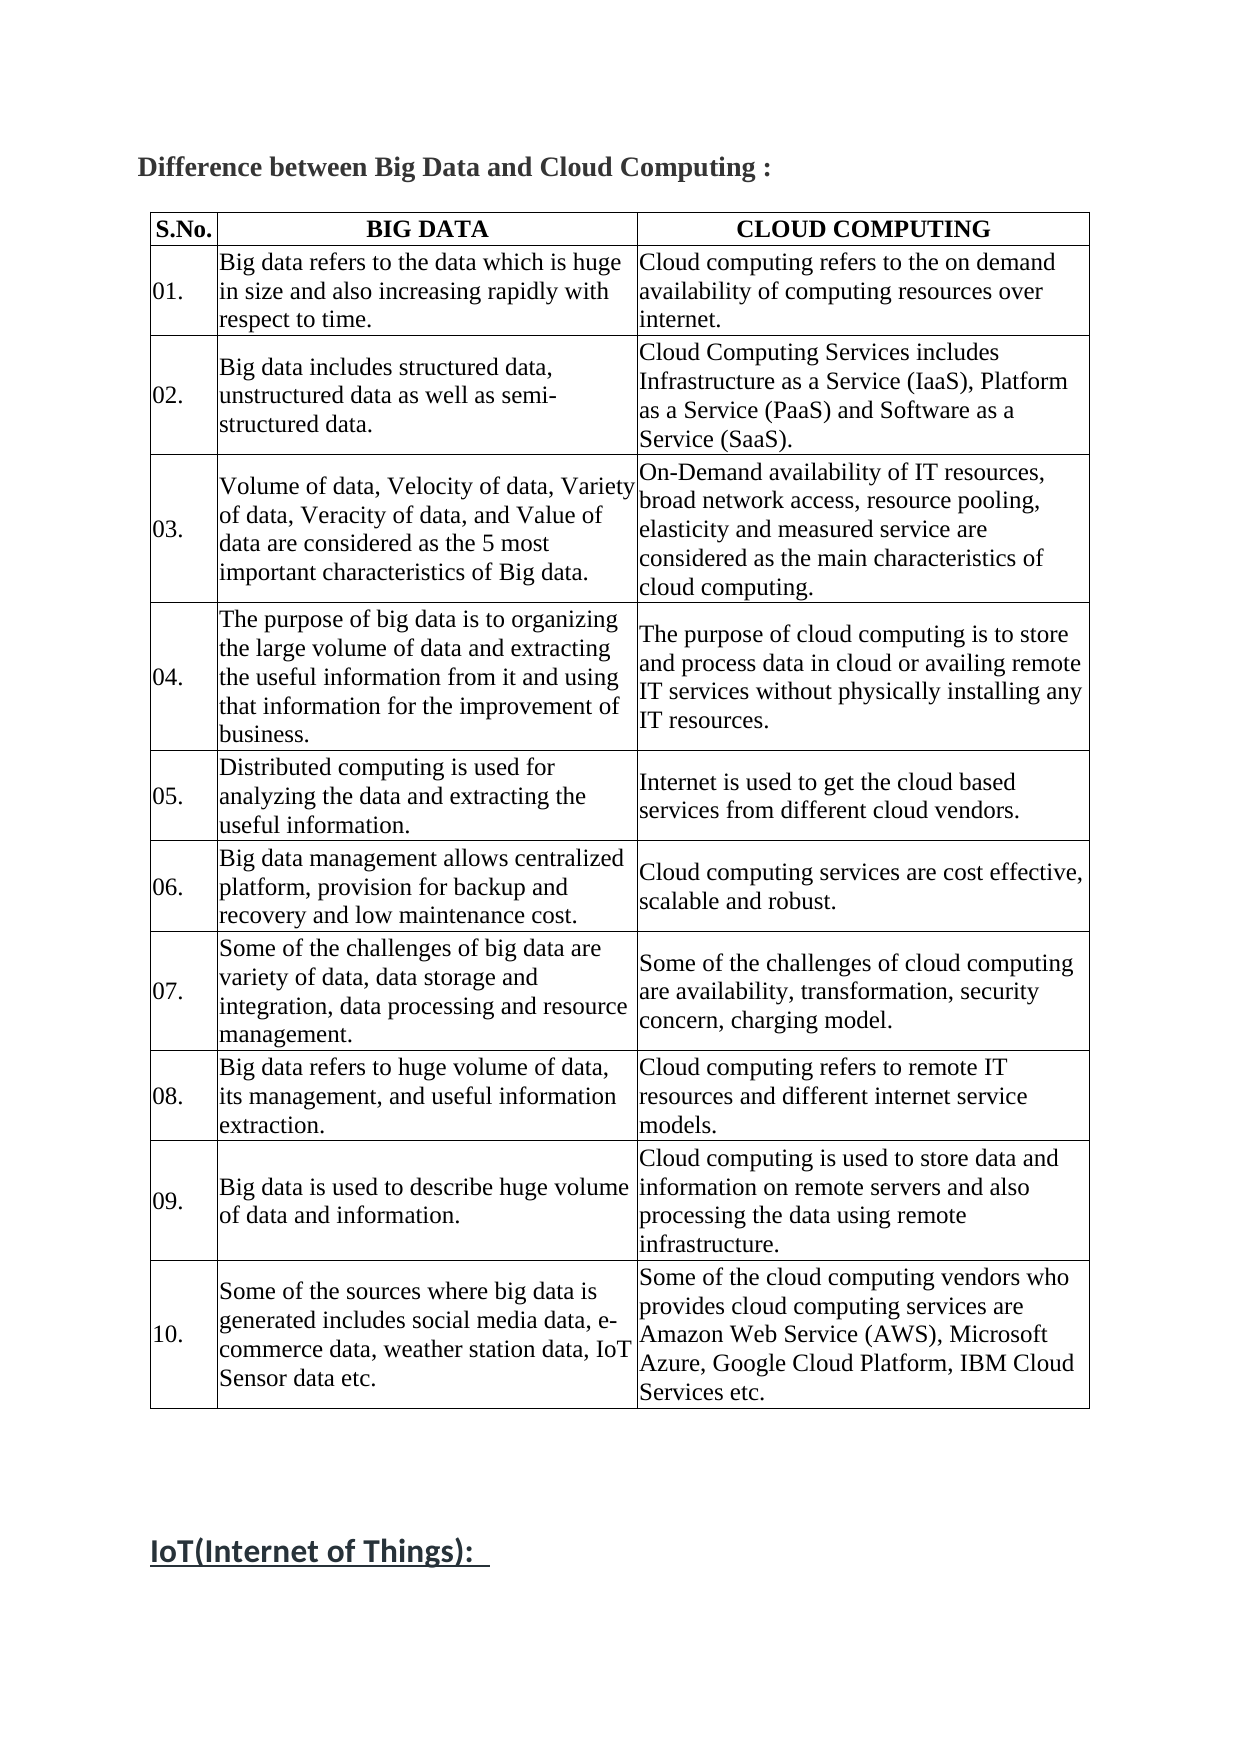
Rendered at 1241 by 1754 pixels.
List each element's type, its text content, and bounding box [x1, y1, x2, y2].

table_cell The purpose of cloud computing is to store and process data in cloud or availing remote IT services without physically installing any IT resources. [638, 603, 1089, 750]
table_cell Cloud Computing Services includes Infrastructure as a Service (IaaS), Platform as a Service (PaaS) and Software as a Service (SaaS). [638, 336, 1089, 454]
text IoT(Internet of Things): [150, 1531, 1090, 1571]
table_cell Some of the cloud computing vendors who provides cloud computing services are Amazon Web Service (AWS), Microsoft Azure, Google Cloud Platform, IBM Cloud Services etc. [638, 1261, 1089, 1407]
table_cell Cloud computing refers to the on demand availability of computing resources over internet. [638, 246, 1089, 335]
table_header BIG DATA [218, 213, 637, 244]
table_cell 08. [151, 1051, 217, 1140]
table_cell Distributed computing is used for analyzing the data and extracting the useful information. [218, 751, 637, 840]
table_cell Some of the challenges of cloud computing are availability, transformation, security concern, charging model. [638, 932, 1089, 1050]
text Difference between Big Data and Cloud Computing : [137, 150, 1090, 182]
table_cell Big data management allows centralized platform, provision for backup and recovery and low maintenance cost. [218, 841, 637, 931]
table_cell The purpose of big data is to organizing the large volume of data and extracting the useful information from it and using that information for the improvement of business. [218, 603, 637, 750]
table_cell Cloud computing refers to remote IT resources and different internet service models. [638, 1051, 1089, 1140]
table_cell 02. [151, 336, 217, 454]
table_cell Some of the sources where big data is generated includes social media data, e-commerce data, weather station data, IoT Sensor data etc. [218, 1261, 637, 1407]
table_cell Cloud computing is used to store data and information on remote servers and also processing the data using remote infrastructure. [638, 1141, 1089, 1259]
table_cell 09. [151, 1141, 217, 1259]
table_cell Big data refers to huge volume of data, its management, and useful information extraction. [218, 1051, 637, 1140]
table_cell 10. [151, 1261, 217, 1407]
table_cell Big data refers to the data which is huge in size and also increasing rapidly with respect to time. [218, 246, 637, 335]
table_cell Big data includes structured data, unstructured data as well as semi-structured data. [218, 336, 637, 454]
table_cell 06. [151, 841, 217, 931]
table_cell 03. [151, 455, 217, 602]
table_header CLOUD COMPUTING [638, 213, 1089, 244]
table_cell Internet is used to get the cloud based services from different cloud vendors. [638, 751, 1089, 840]
table_cell 07. [151, 932, 217, 1050]
table_cell On-Demand availability of IT resources, broad network access, resource pooling, elasticity and measured service are considered as the main characteristics of cloud computing. [638, 455, 1089, 602]
table_cell 04. [151, 603, 217, 750]
table_cell 05. [151, 751, 217, 840]
table_header S.No. [151, 213, 217, 244]
table_cell Big data is used to describe huge volume of data and information. [218, 1141, 637, 1259]
table_cell Some of the challenges of big data are variety of data, data storage and integration, data processing and resource management. [218, 932, 637, 1050]
table_cell Cloud computing services are cost effective, scalable and robust. [638, 841, 1089, 931]
table_cell Volume of data, Velocity of data, Variety of data, Veracity of data, and Value of data are considered as the 5 most important characteristics of Big data. [218, 455, 637, 602]
table_cell 01. [151, 246, 217, 335]
